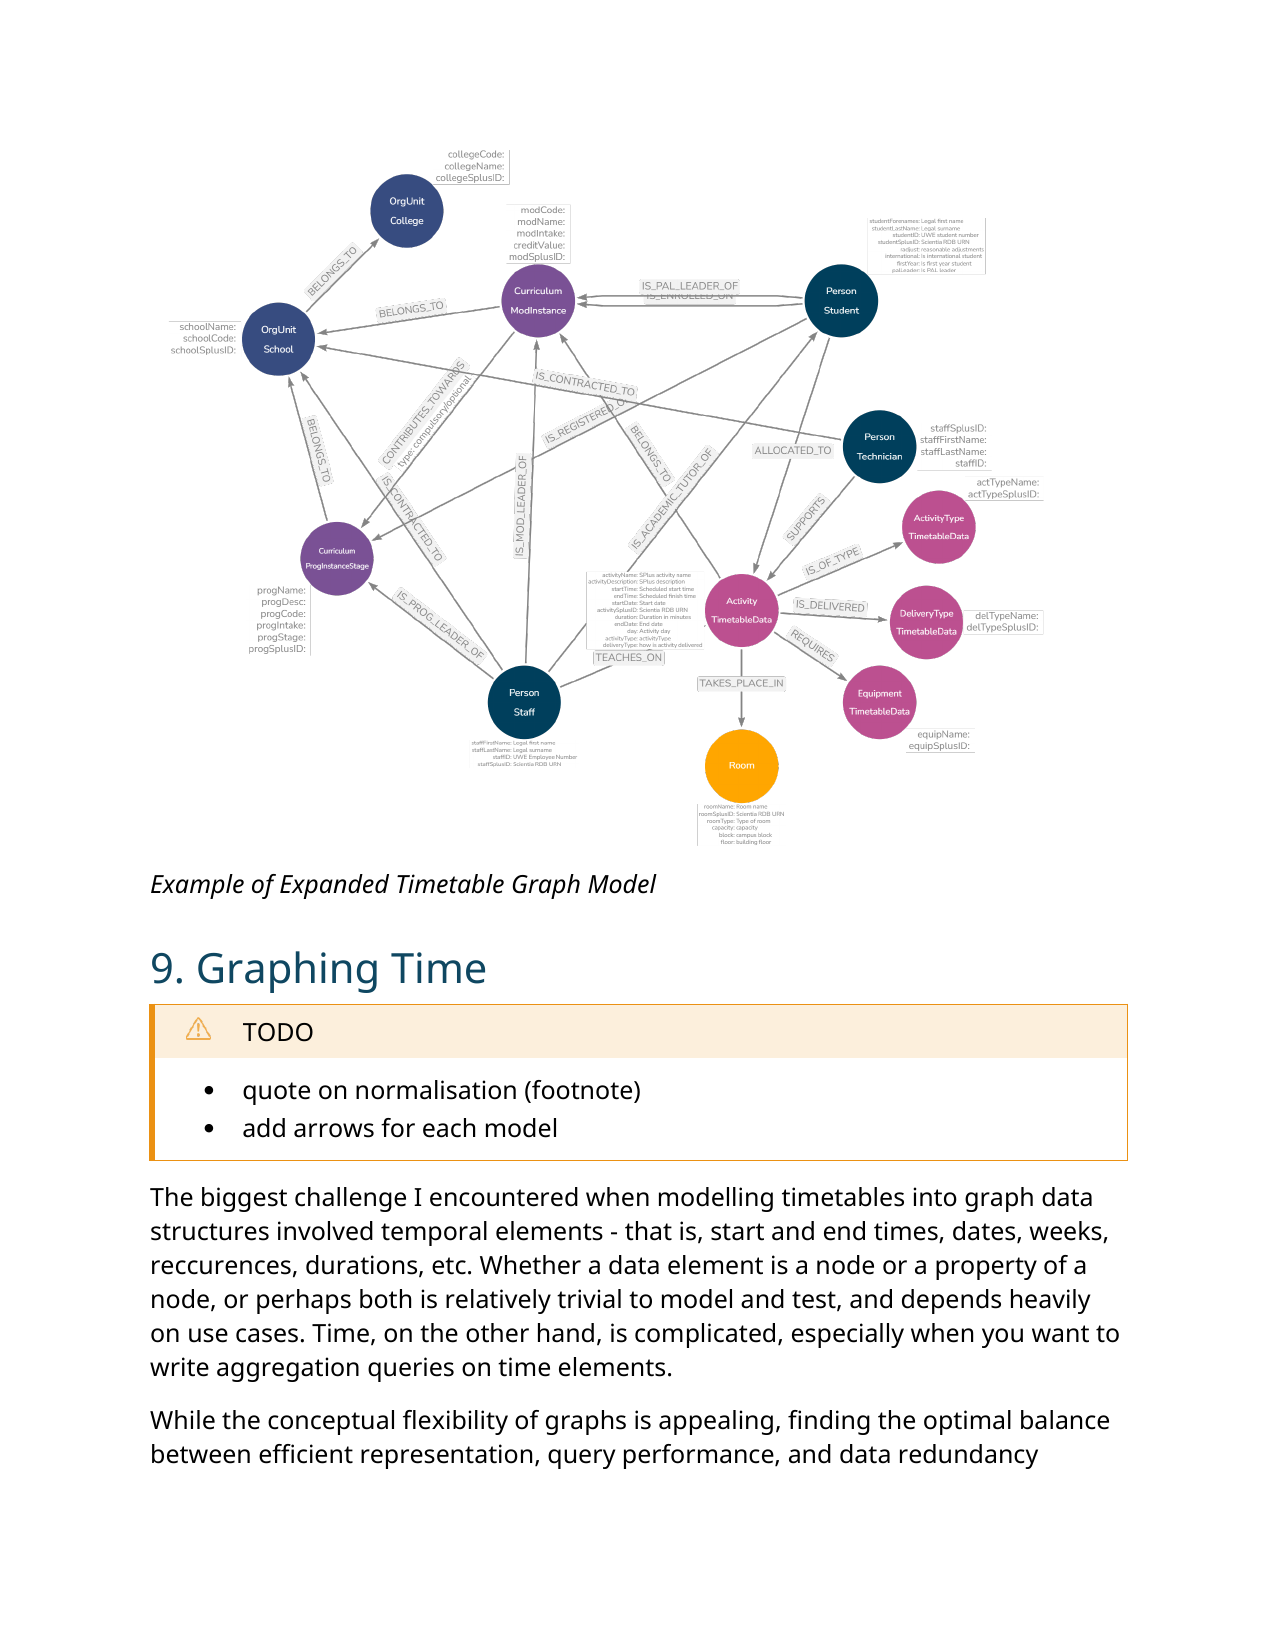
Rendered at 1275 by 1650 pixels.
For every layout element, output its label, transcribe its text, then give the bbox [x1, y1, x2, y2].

subtitle 9. Graphing Time [150, 938, 1125, 995]
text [150, 1403, 1125, 1471]
text Example of Expanded Timetable Graph Model [150, 867, 1125, 901]
picture [168, 150, 1044, 846]
table_header TODO [155, 1005, 1127, 1058]
table_cell quote on normalisation (footnote) add arrows for each model [155, 1058, 1127, 1160]
picture [186, 1016, 211, 1041]
text The biggest challenge I encountered when modelling timetables into graph data structures involved temporal elements - that is, start and end times, dates, weeks, reccurences, durations, etc. Whether a data element is a node or a property of a node, or perhaps both is relatively trivial to model and test, and depends heavily on use cases. Time, on the other hand, is complicated, especially when you want to write aggregation queries on time elements. [150, 1179, 1125, 1384]
